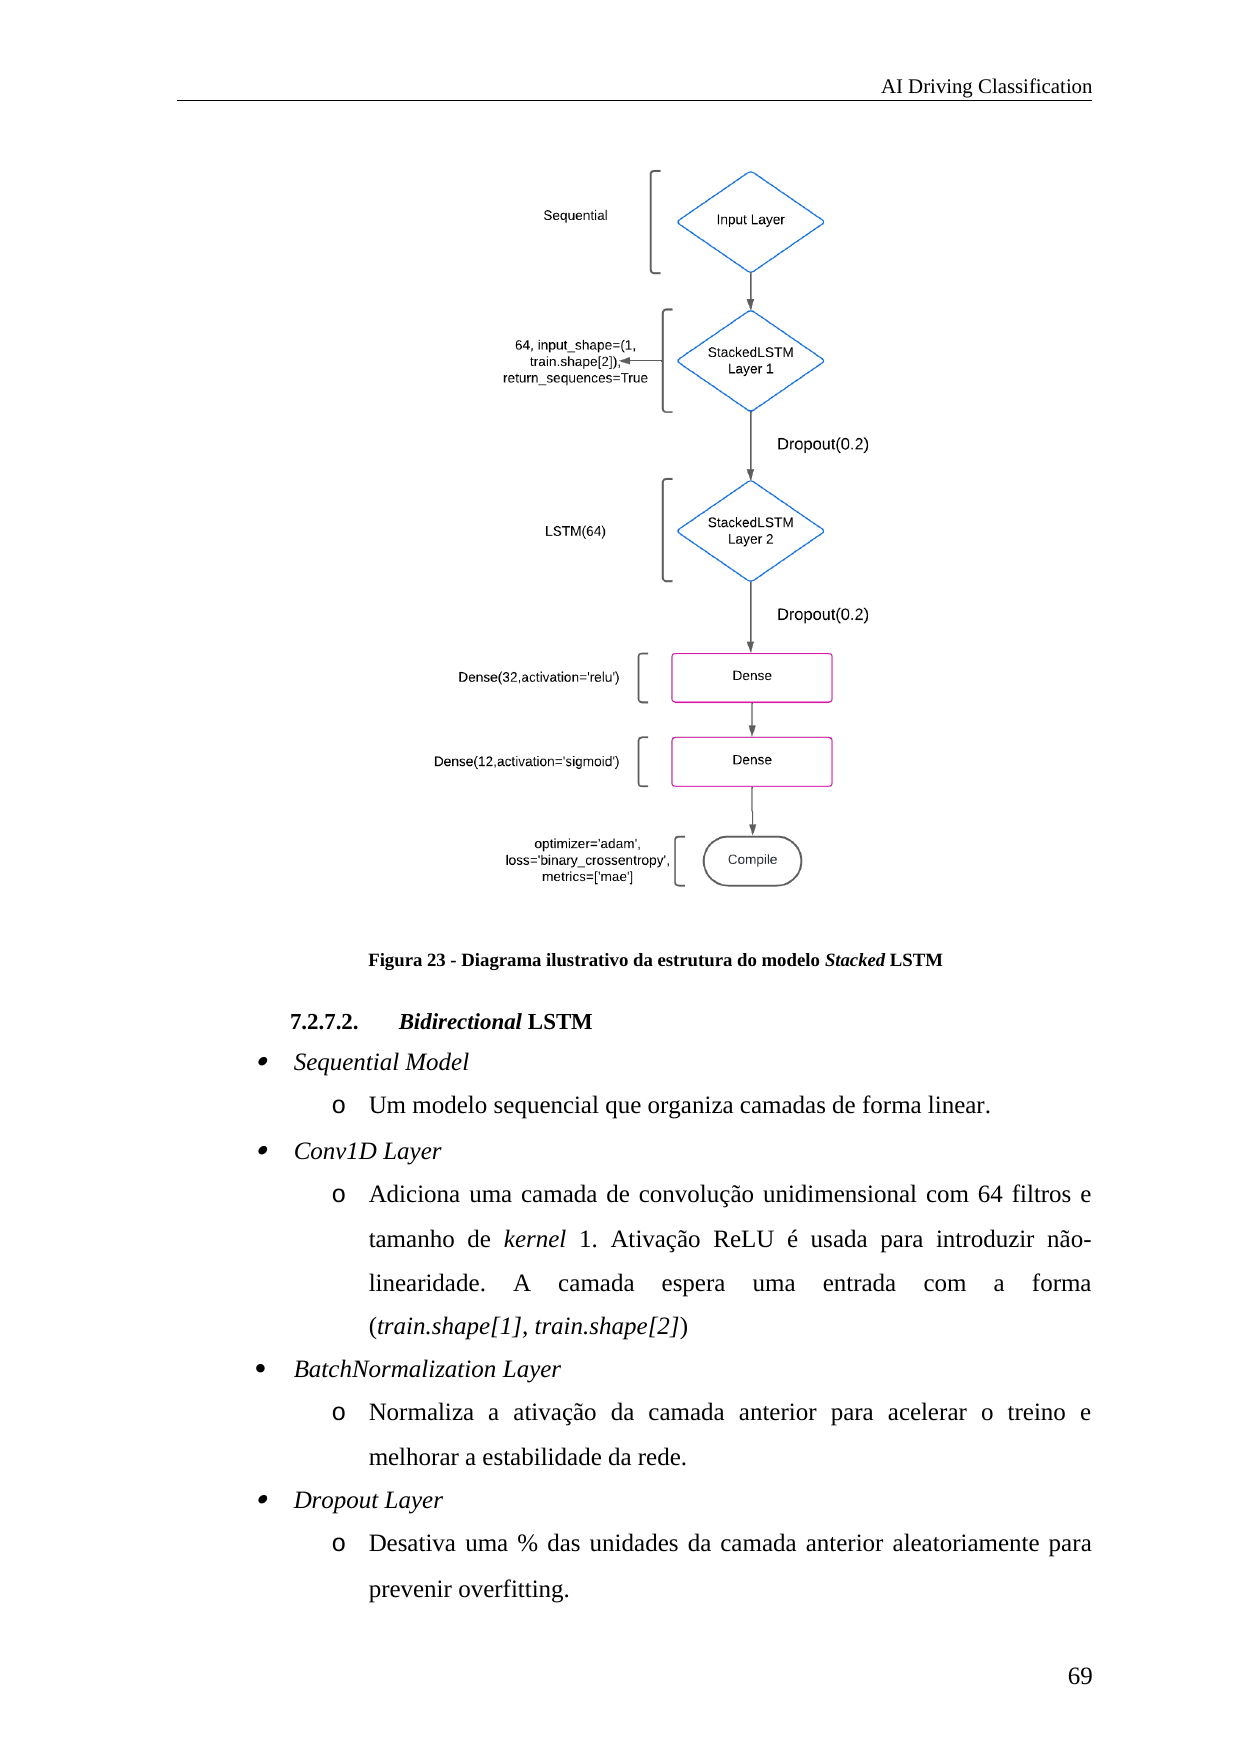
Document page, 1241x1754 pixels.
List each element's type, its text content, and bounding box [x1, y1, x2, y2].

text Figura 23 - Diagrama ilustrativo da estrutura do modelo Stacked LSTM [177, 949, 1092, 970]
picture [422, 147, 889, 914]
list Desativa uma % das unidades da camada anterior aleatoriamente para prevenir overfitting. [331, 1528, 1092, 1602]
list Conv1D Layer [256, 1136, 1092, 1165]
list Normaliza a ativação da camada anterior para acelerar o treino e melhorar a estabilidade da rede. [331, 1397, 1092, 1471]
list BatchNormalization Layer [256, 1354, 1092, 1383]
list Sequential Model [256, 1047, 1092, 1076]
list Adiciona uma camada de convolução unidimensional com 64 filtros e tamanho de kernel 1. Ativação ReLU é usada para introduzir não-linearidade. A camada espera uma entrada com a forma (train.shape[1], train.shape[2]) [331, 1179, 1092, 1339]
list Dropout Layer [256, 1485, 1092, 1514]
subtitle Bidirectional LSTM [290, 1008, 1092, 1034]
list Um modelo sequencial que organiza camadas de forma linear. [331, 1090, 1092, 1121]
